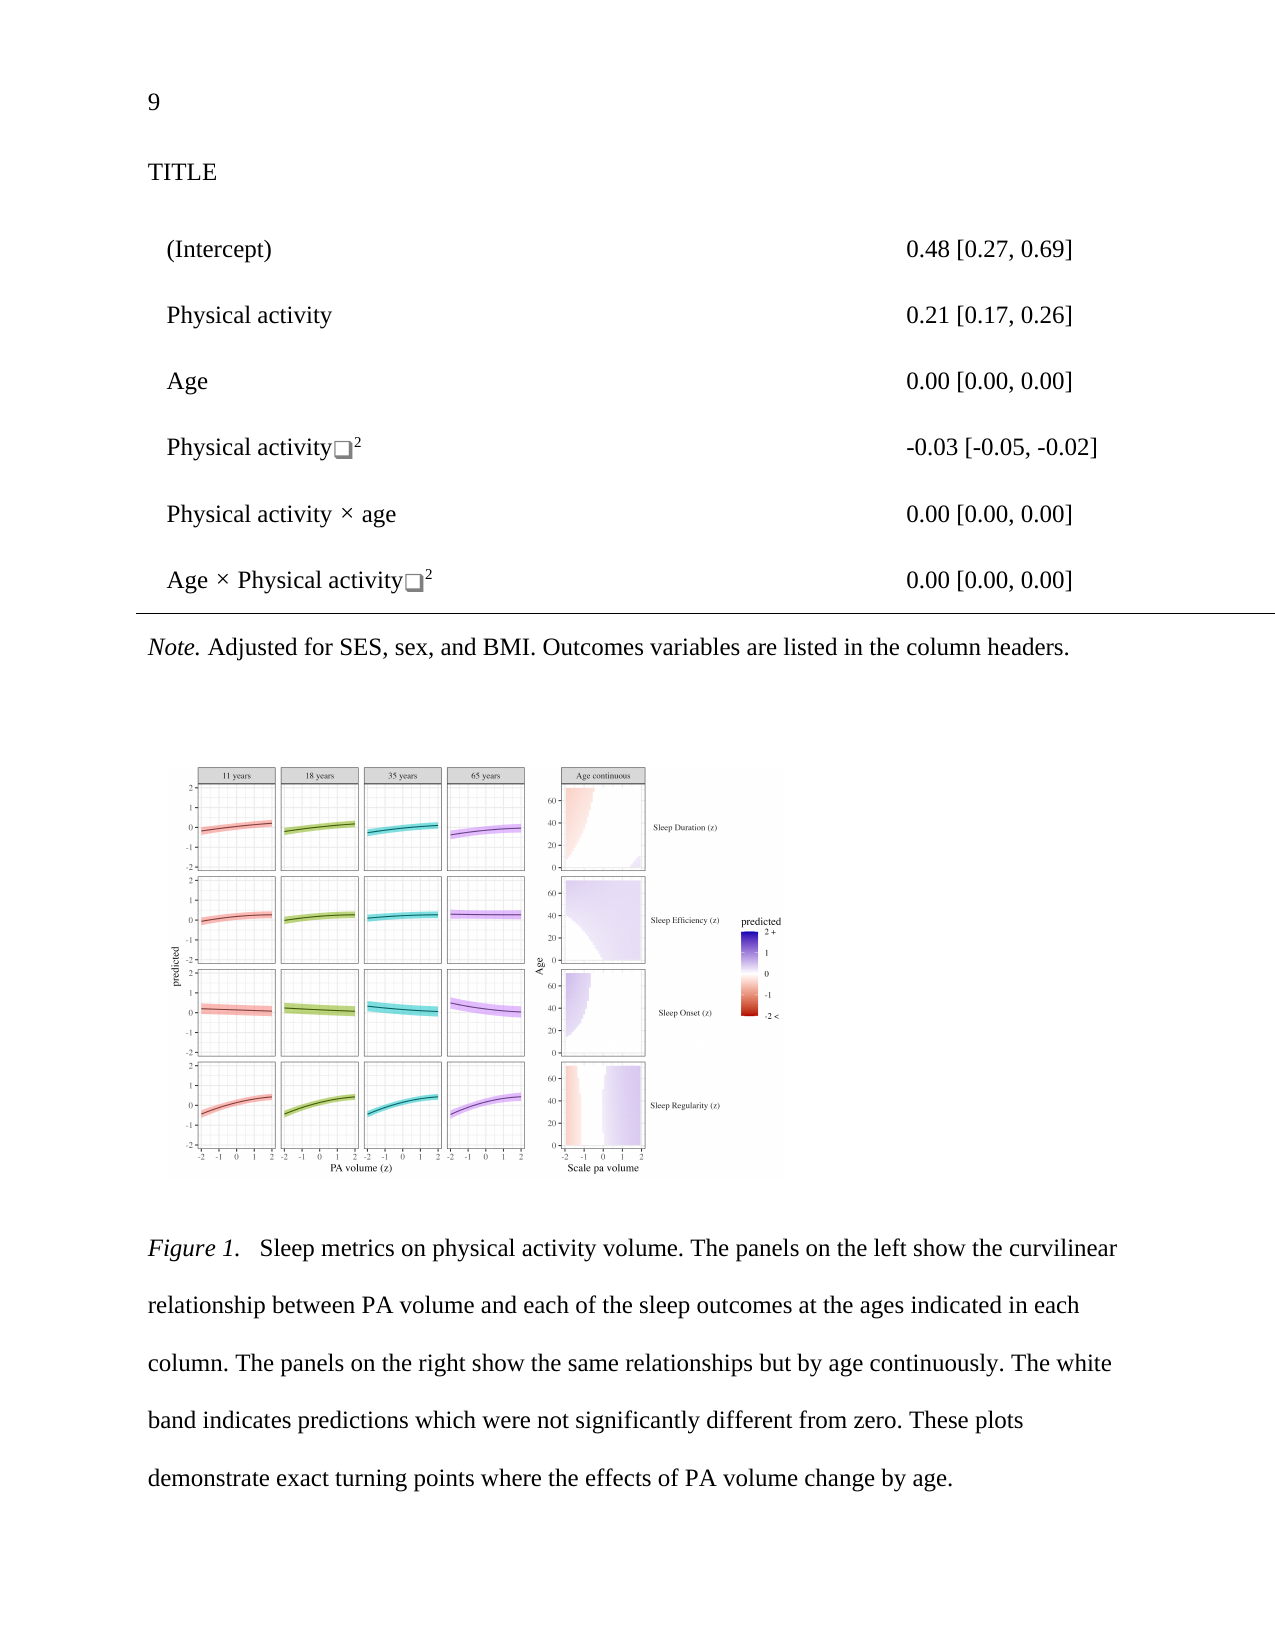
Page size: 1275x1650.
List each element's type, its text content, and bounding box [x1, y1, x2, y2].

table_cell Physical activity [136, 281, 895, 347]
table_cell (Intercept) [136, 215, 895, 281]
table_cell Age [136, 348, 895, 414]
table_cell Physical activity age [136, 480, 895, 546]
table_cell 0.21 [0.17, 0.26] [895, 281, 1275, 347]
table_cell 0.00 [0.00, 0.00] [895, 546, 1275, 612]
table_cell 0.00 [0.00, 0.00] [895, 480, 1275, 546]
picture [166, 762, 792, 1179]
table_cell 0.00 [0.00, 0.00] [895, 348, 1275, 414]
table_cell -0.03 [-0.05, -0.02] [895, 414, 1275, 480]
text Figure 1. Sleep metrics on physical activity volume. The panels on the left show the curvilinear relationship between PA volume and each of the sleep outcomes at the ages indicated in each column. The panels on the right show the same relationships but by age continuously. The white band indicates predictions which were not significantly different from zero. These plots demonstrate exact turning points where the effects of PA volume change by age. [148, 1233, 1127, 1491]
table_cell Age Physical activity [136, 546, 895, 612]
table_cell 0.48 [0.27, 0.69] [895, 215, 1275, 281]
text Note. Adjusted for SES, sex, and BMI. Outcomes variables are listed in the column headers. [148, 632, 1127, 661]
table_cell Physical activity [136, 414, 895, 480]
